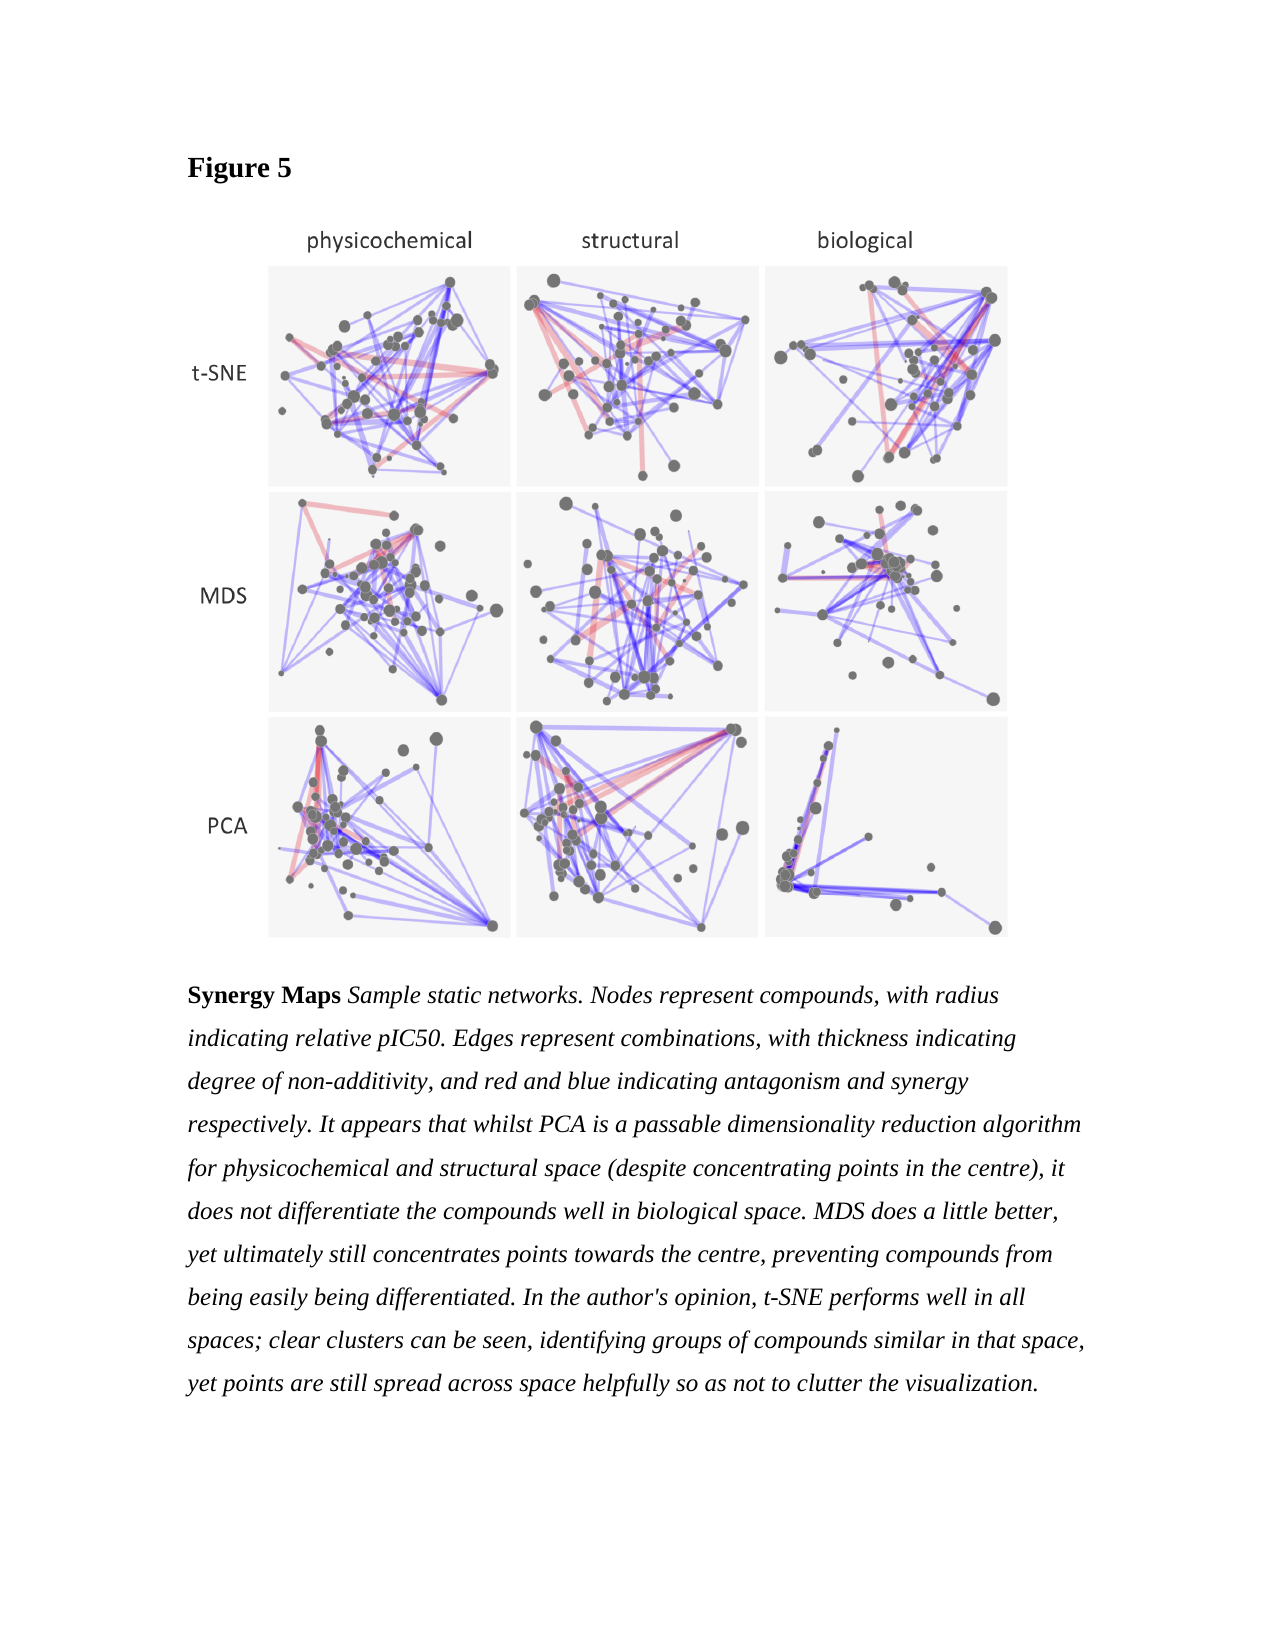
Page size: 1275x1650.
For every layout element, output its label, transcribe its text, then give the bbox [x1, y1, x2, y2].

subtitle Figure 5 [187, 150, 1087, 183]
text Synergy Maps Sample static networks. Nodes represent compounds, with radius indicating relative pIC50. Edges represent combinations, with thickness indicating degree of non-additivity, and red and blue indicating antagonism and synergy respectively. It appears that whilst PCA is a passable dimensionality reduction algorithm for physicochemical and structural space (despite concentrating points in the centre), it does not differentiate the compounds well in biological space. MDS does a little better, yet ultimately still concentrates points towards the centre, preventing compounds from being easily being differentiated. In the author's opinion, t-SNE performs well in all spaces; clear clusters can be seen, identifying groups of compounds similar in that space, yet points are still spread across space helpfully so as not to clutter the visualization. [187, 980, 1087, 1397]
picture [187, 219, 1015, 942]
